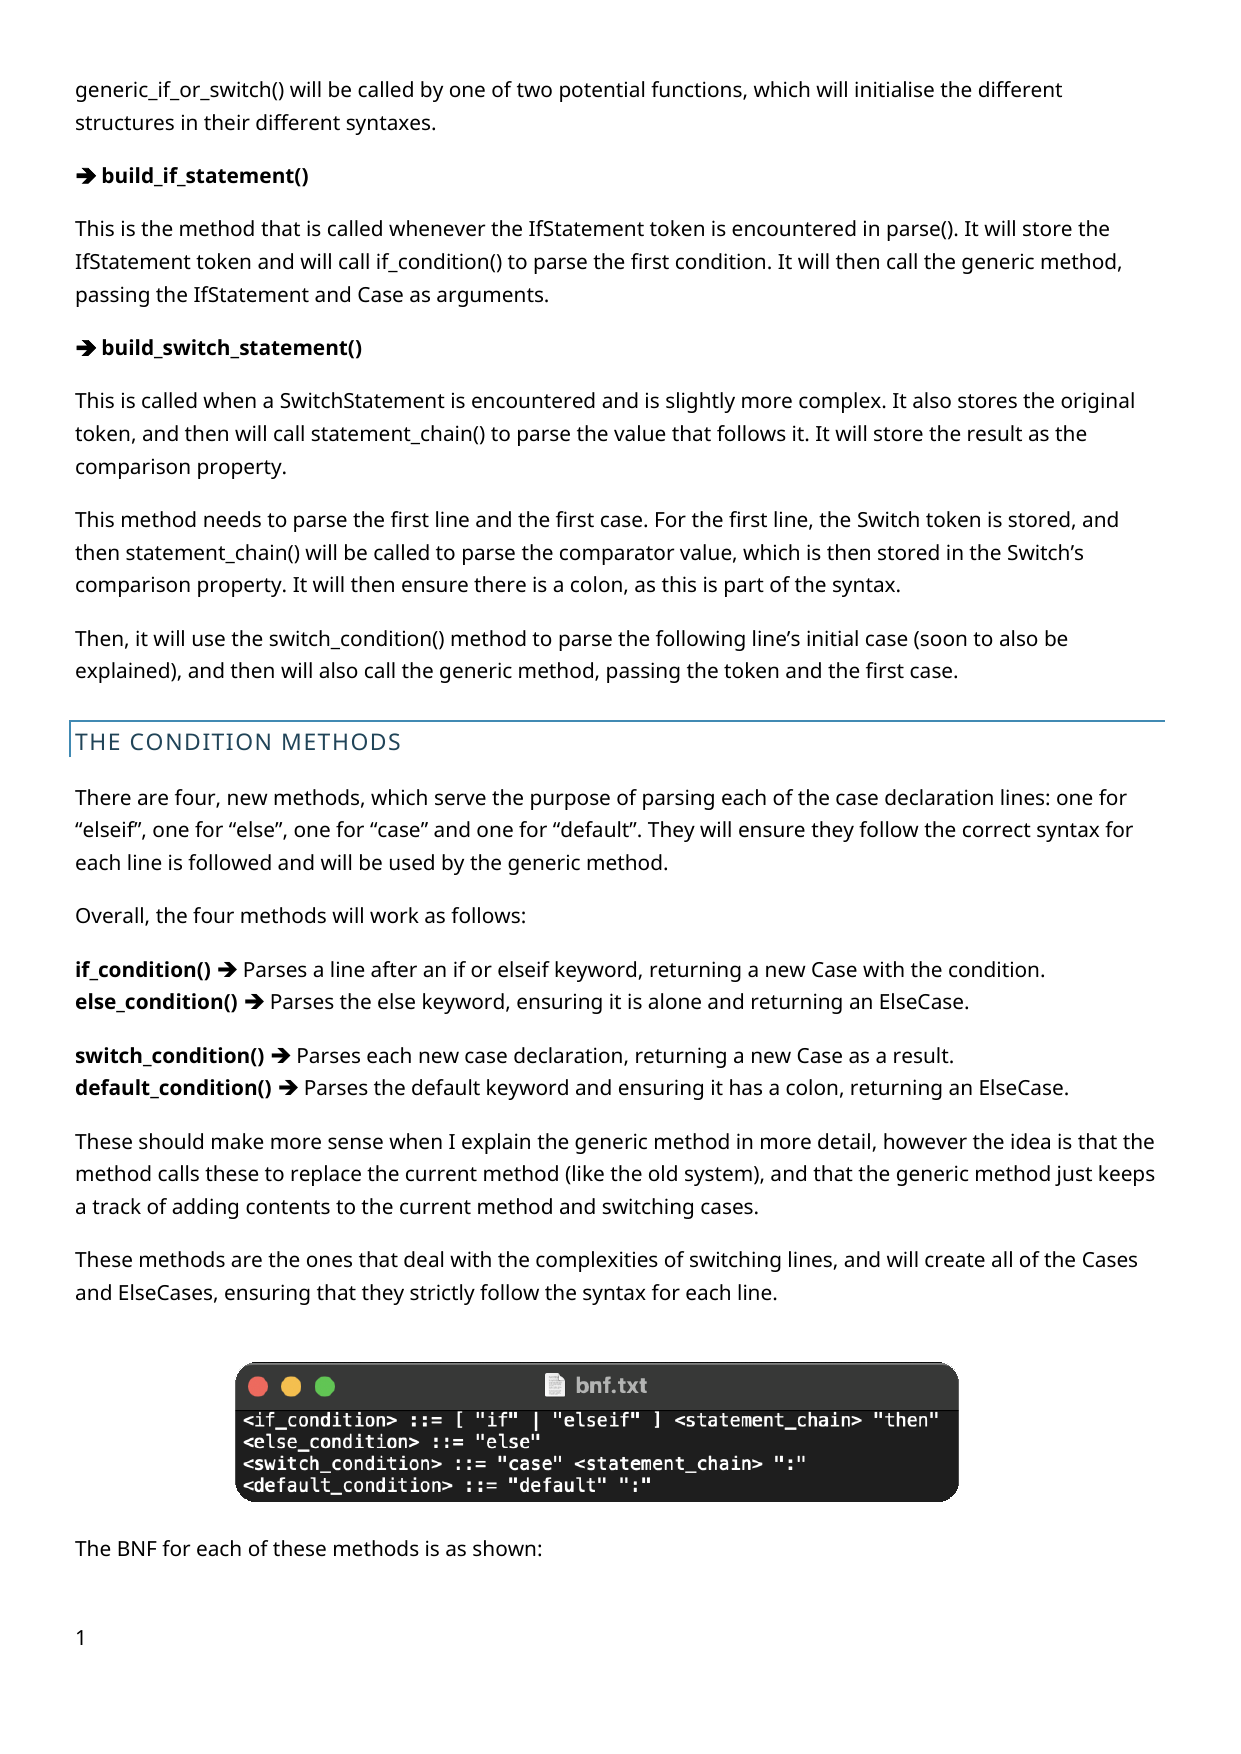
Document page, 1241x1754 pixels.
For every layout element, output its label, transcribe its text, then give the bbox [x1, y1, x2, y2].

text if_condition() Parses a line after an if or elseif keyword, returning a new Case with the condition. else_condition() Parses the else keyword, ensuring it is alone and returning an ElseCase. [75, 955, 1165, 1016]
text Overall, the four methods will work as follows: [75, 901, 1165, 930]
text Then, it will use the switch_condition() method to parse the following line’s initial case (soon to also be explained), and then will also call the generic method, passing the token and the first case. [75, 624, 1165, 685]
text build_switch_statement() [75, 333, 1165, 362]
text This method needs to parse the first line and the first case. For the first line, the Switch token is stored, and then statement_chain() will be called to parse the comparator value, which is then stored in the Switch’s comparison property. It will then ensure there is a colon, as this is part of the syntax. [75, 505, 1165, 599]
text This is the method that is called whenever the IfStatement token is encountered in parse(). It will store the IfStatement token and will call if_condition() to parse the first condition. It will then call the generic method, passing the IfStatement and Case as arguments. [75, 214, 1165, 308]
text switch_condition() Parses each new case declaration, returning a new Case as a result. default_condition() Parses the default keyword and ensuring it has a colon, returning an ElseCase. [75, 1041, 1165, 1102]
text build_if_statement() [75, 161, 1165, 189]
text These should make more sense when I explain the generic method in more detail, however the idea is that the method calls these to replace the current method (like the old system), and that the generic method just keeps a track of adding contents to the current method and switching cases. [75, 1127, 1165, 1221]
text There are four, new methods, which serve the purpose of parsing each of the case declaration lines: one for “elseif”, one for “else”, one for “case” and one for “default”. They will ensure they follow the correct syntax for each line is followed and will be used by the generic method. [75, 783, 1165, 876]
text generic_if_or_switch() will be called by one of two potential functions, which will initialise the different structures in their different syntaxes. [75, 75, 1165, 136]
subtitle the condition methods [71, 722, 1165, 757]
text These methods are the ones that deal with the complexities of switching lines, and will create all of the Cases and ElseCases, ensuring that they strictly follow the syntax for each line. [75, 1246, 1165, 1307]
picture [234, 1362, 959, 1502]
text This is called when a SwitchStatement is encountered and is slightly more complex. It also stores the original token, and then will call statement_chain() to parse the value that follows it. It will store the result as the comparison property. [75, 387, 1165, 480]
